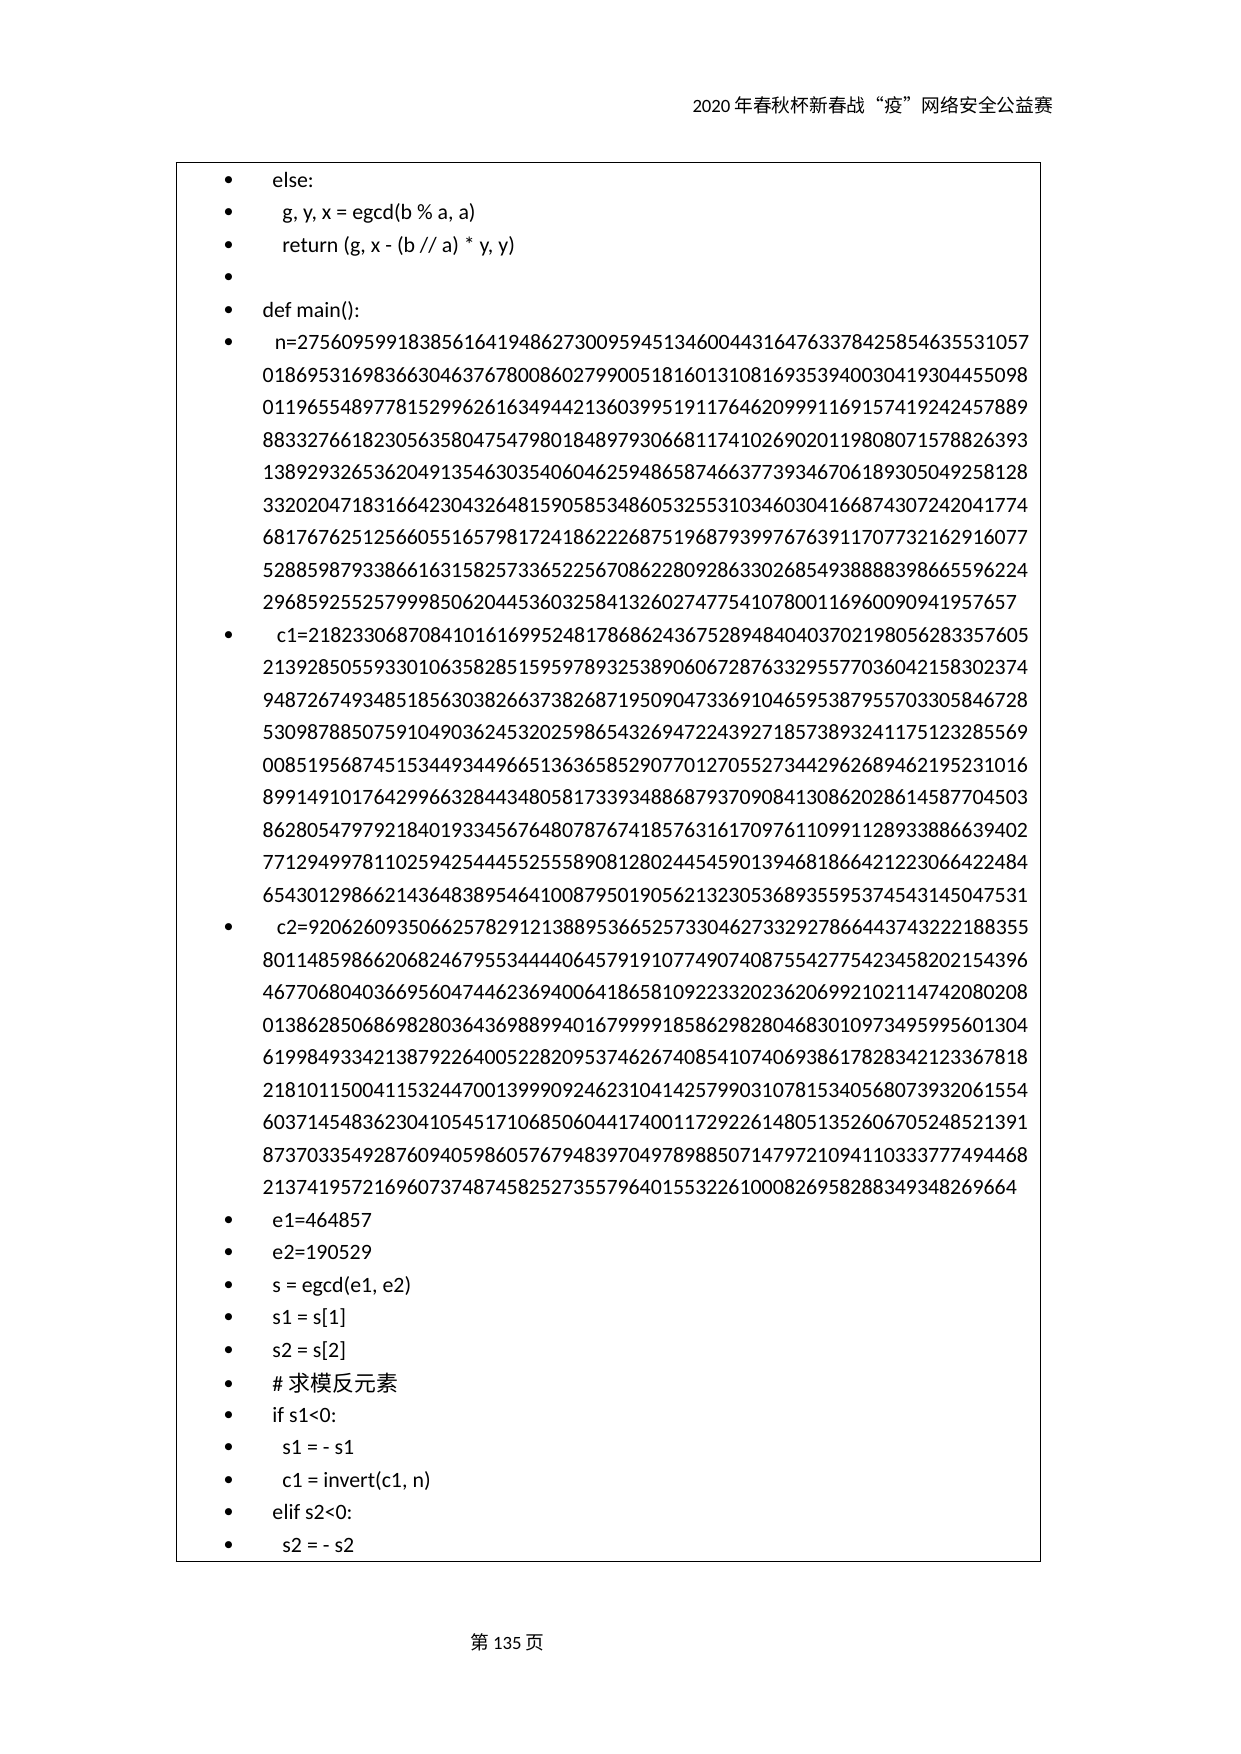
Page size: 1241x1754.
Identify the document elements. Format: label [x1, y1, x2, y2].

table_header [177, 163, 1040, 1561]
